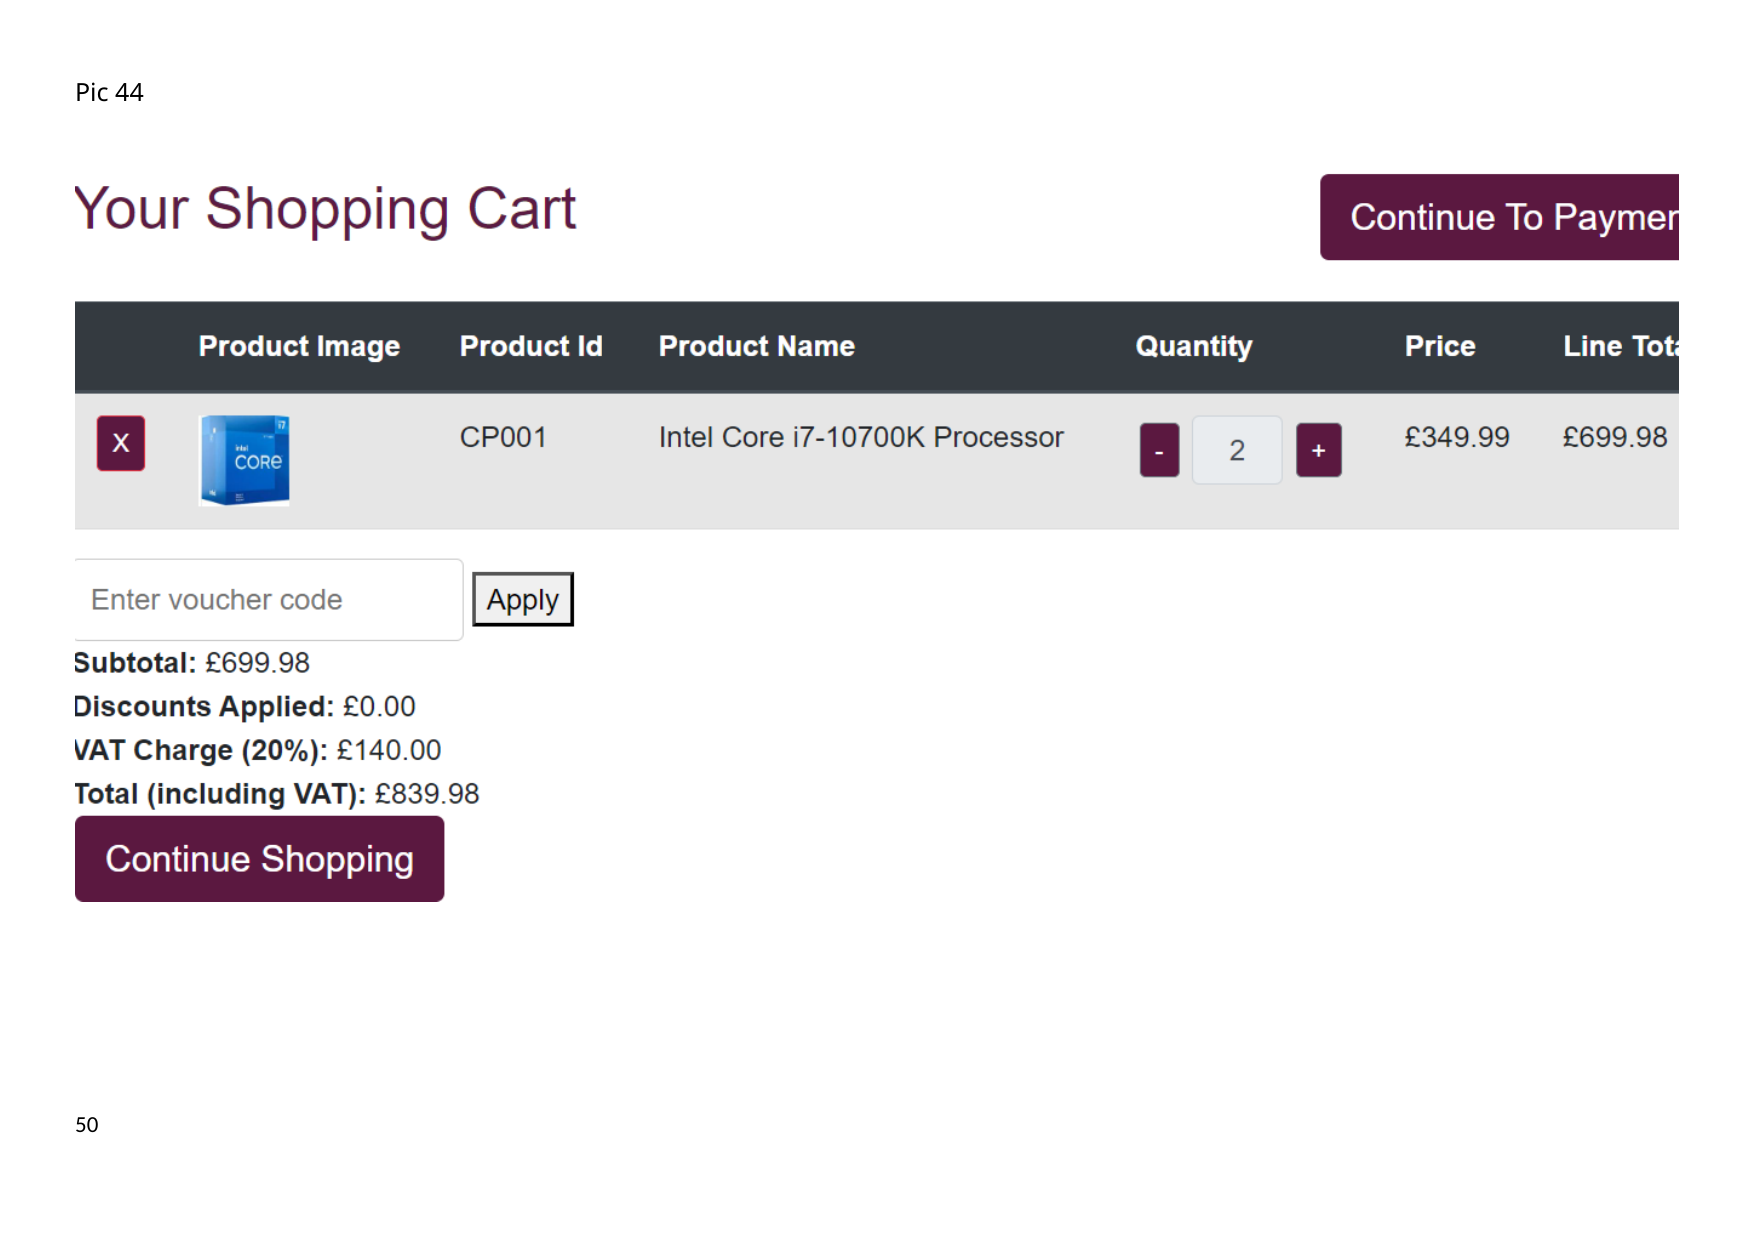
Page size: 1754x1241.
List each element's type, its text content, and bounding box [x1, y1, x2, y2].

picture [75, 123, 1679, 902]
text Pic 43Pic 44 [75, 75, 1679, 123]
